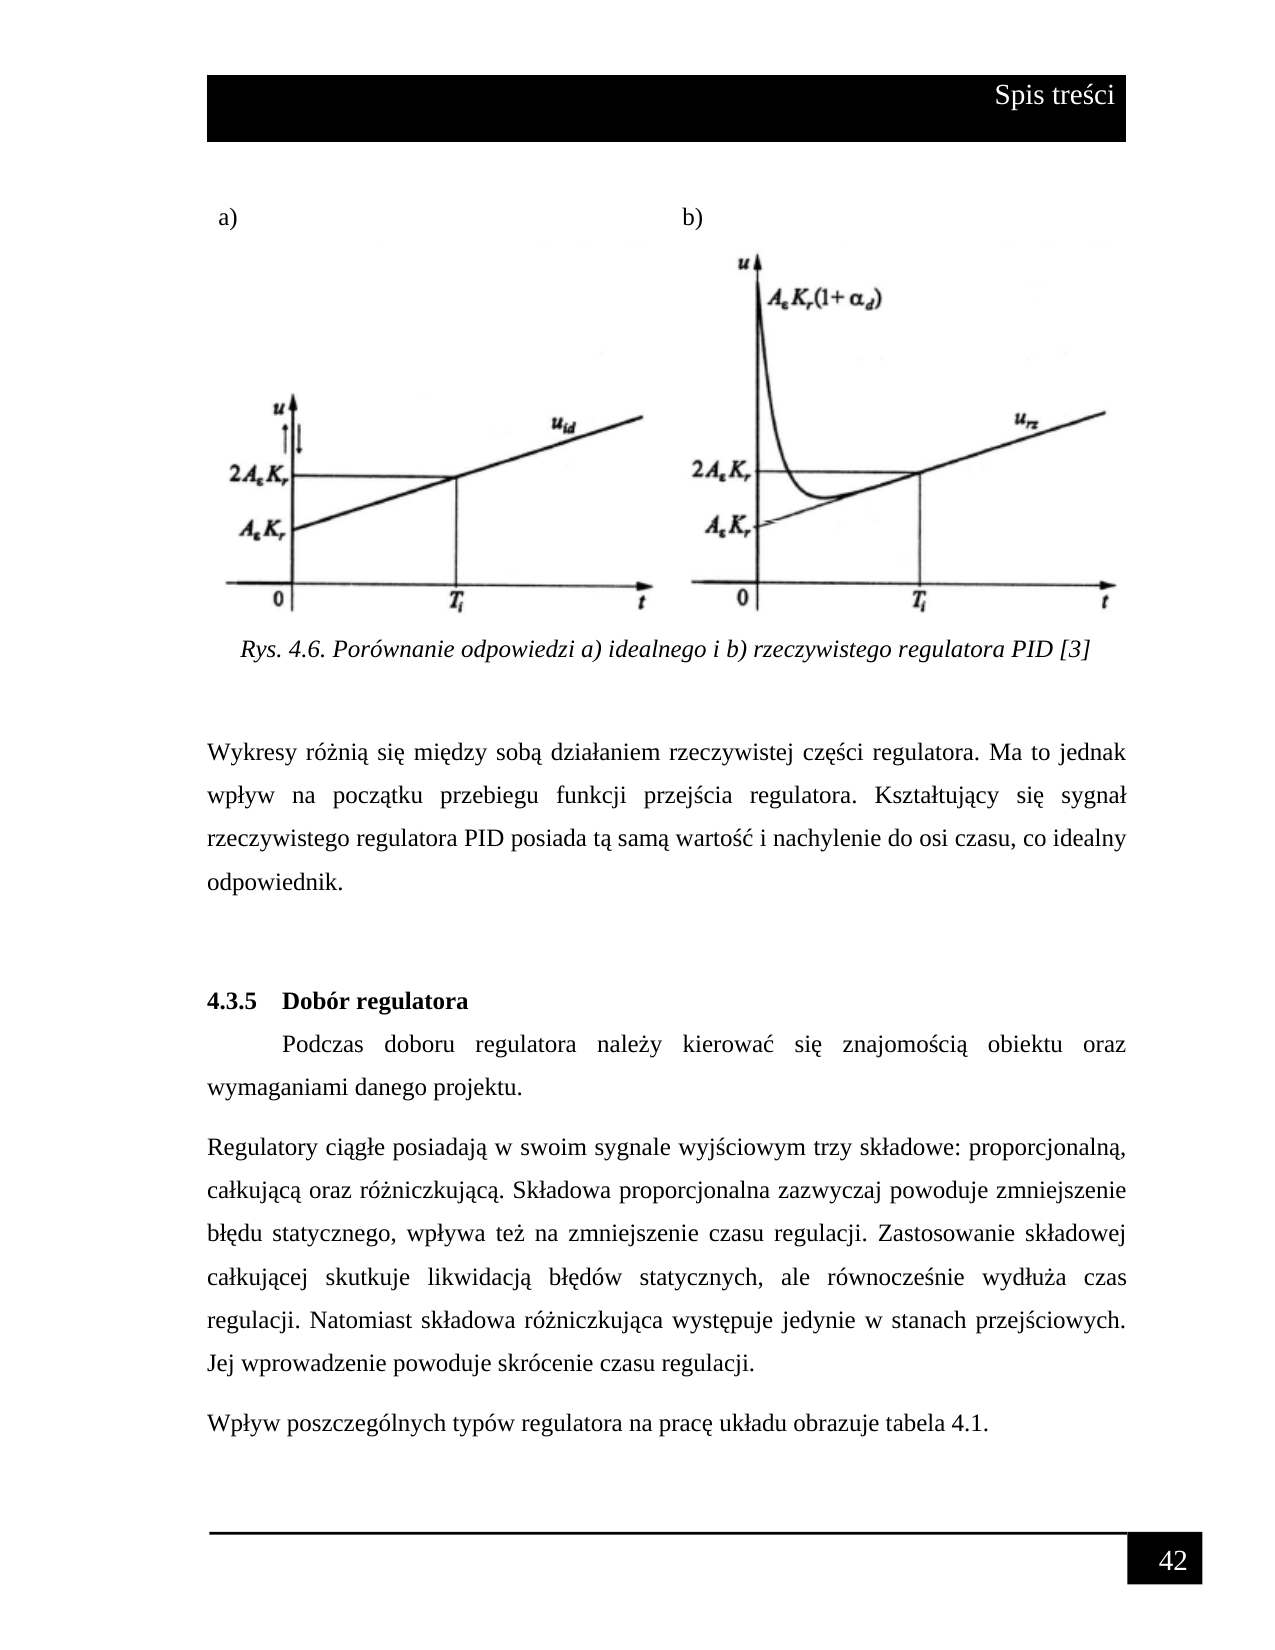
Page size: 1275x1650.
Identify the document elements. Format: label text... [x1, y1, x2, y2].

table_header b) [671, 202, 1127, 634]
table_header a) [207, 202, 671, 634]
picture [682, 245, 1126, 621]
subtitle Dobór regulatora [207, 986, 1127, 1015]
text Regulatory ciągłe posiadają w swoim sygnale wyjściowym trzy składowe: proporcjonalną, całkującą oraz różniczkującą. Składowa proporcjonalna zazwyczaj powoduje zmniejszenie błędu statycznego, wpływa też na zmniejszenie czasu regulacji. Zastosowanie składowej całkującej skutkuje likwidacją błędów statycznych, ale równocześnie wydłuża czas regulacji. Natomiast składowa różniczkująca występuje jedynie w stanach przejściowych. Jej wprowadzenie powoduje skrócenie czasu regulacji. [207, 1132, 1127, 1377]
picture [218, 245, 670, 621]
table_cell Rys. 4.6. Porównanie odpowiedzi a) idealnego i b) rzeczywistego regulatora PID [3] [207, 634, 1127, 677]
text Wpływ poszczególnych typów regulatora na pracę układu obrazuje tabela 4.1. [207, 1408, 1127, 1436]
text Podczas doboru regulatora należy kierować się znajomością obiektu oraz wymaganiami danego projektu. [207, 1029, 1127, 1101]
text Wykresy różnią się między sobą działaniem rzeczywistej części regulatora. Ma to jednak wpływ na początku przebiegu funkcji przejścia regulatora. Kształtujący się sygnał rzeczywistego regulatora PID posiada tą samą wartość i nachylenie do osi czasu, co idealny odpowiednik. [207, 737, 1127, 895]
